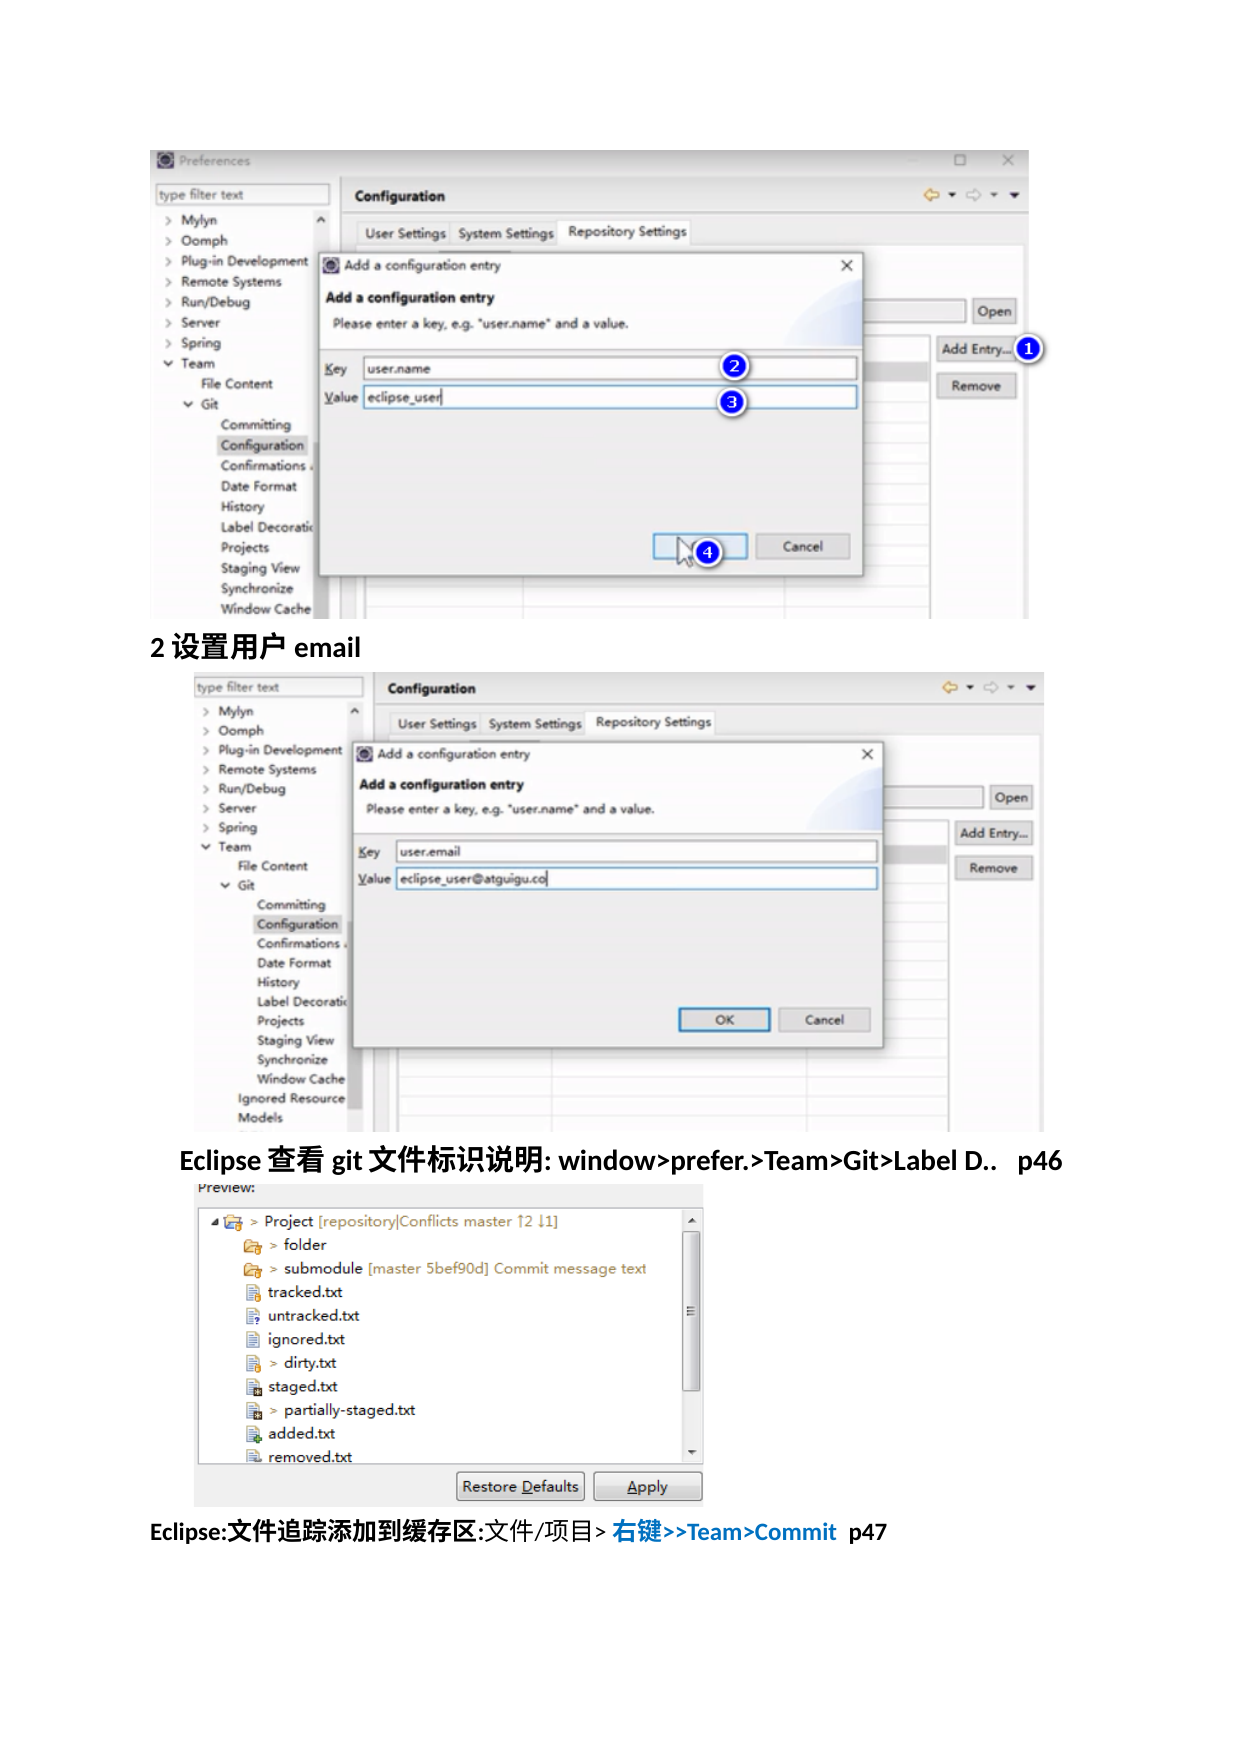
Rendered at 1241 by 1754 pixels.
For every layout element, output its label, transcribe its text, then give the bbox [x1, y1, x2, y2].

picture [193, 1184, 704, 1507]
text 2 设置用户email [150, 623, 1090, 666]
picture [193, 672, 1045, 1132]
text Eclipse:文件追踪添加到缓存区:文件/项目> 右键>>Team>Commit p47 [150, 1511, 1090, 1547]
picture [150, 150, 1057, 619]
text Eclipse查看git文件标识说明: window>prefer.>Team>Git>Label D.. p46 [150, 1136, 1090, 1178]
